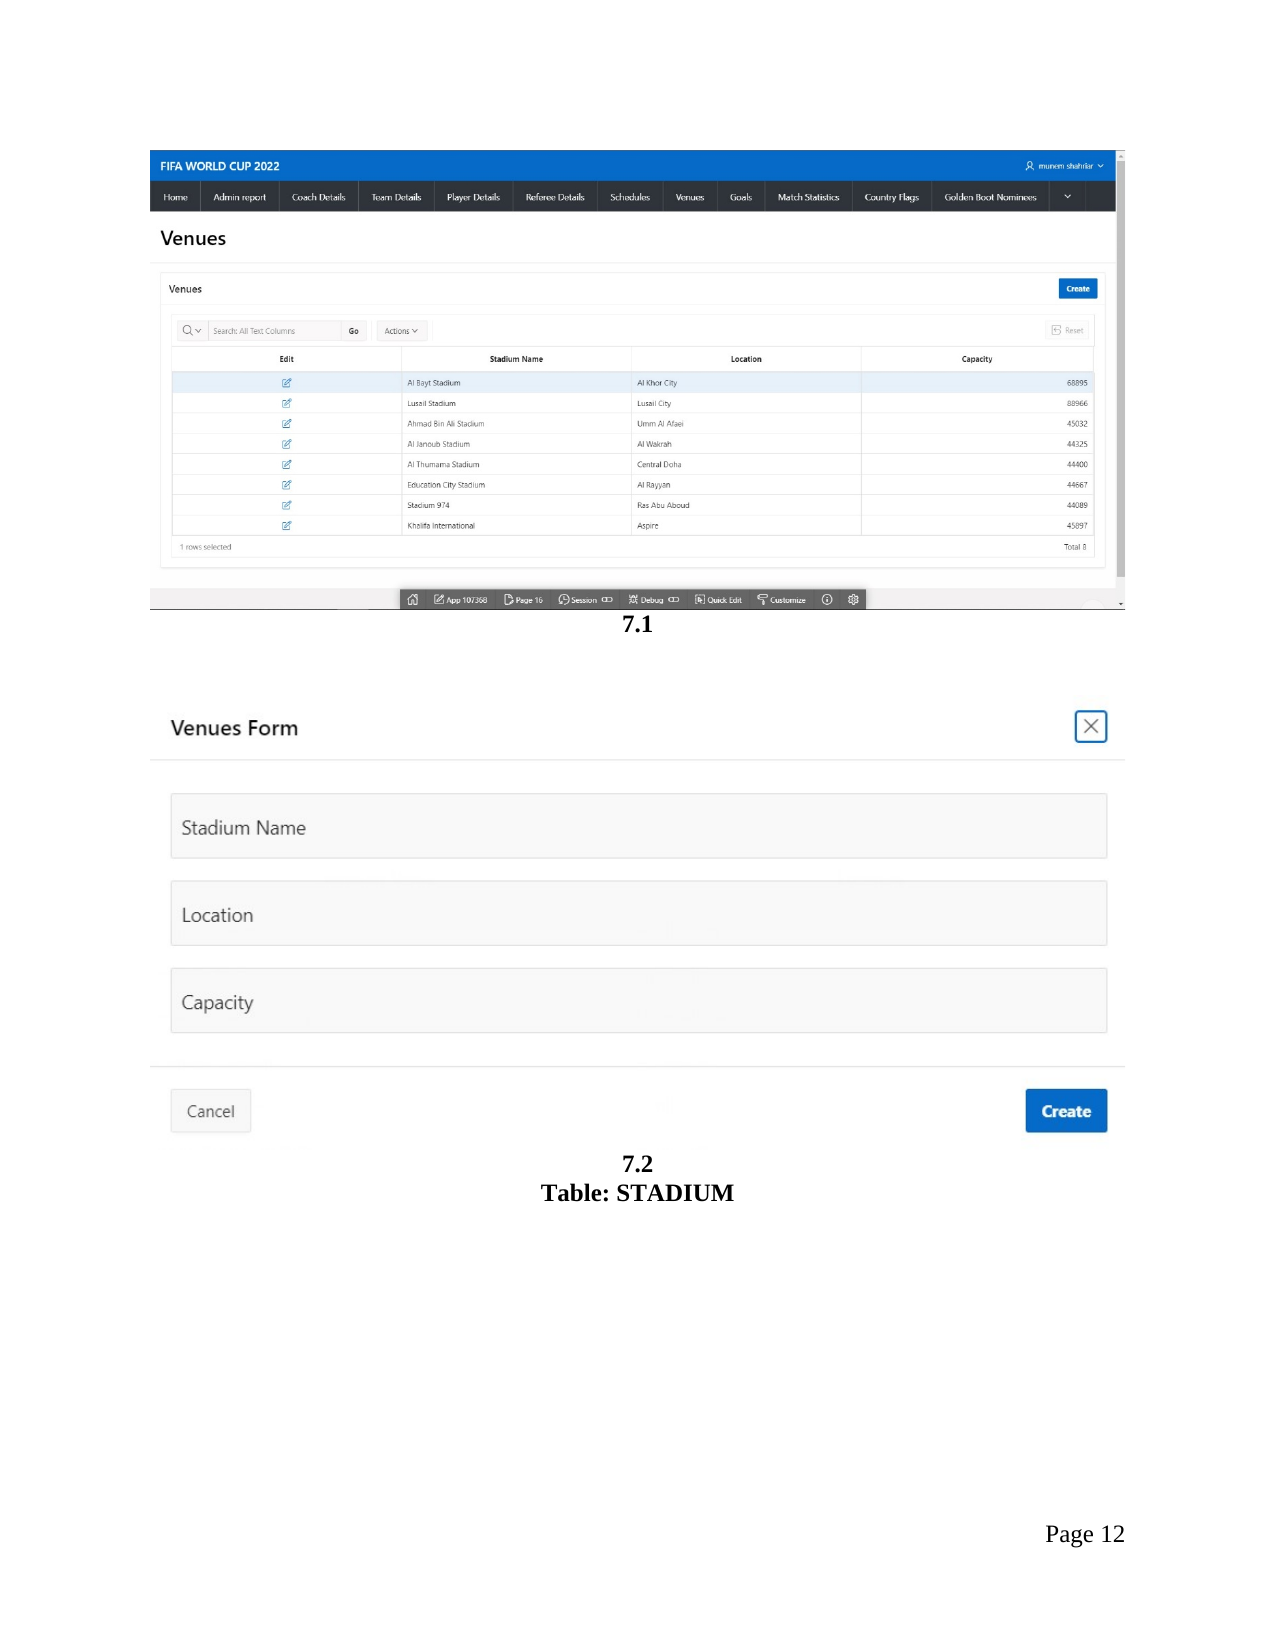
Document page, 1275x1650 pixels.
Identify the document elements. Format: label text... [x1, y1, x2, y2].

text 7.2 [150, 1150, 1125, 1178]
text Table: STADIUM [150, 1178, 1125, 1207]
picture [150, 150, 1125, 610]
text 7.1 [150, 610, 1125, 638]
picture [150, 695, 1125, 1150]
